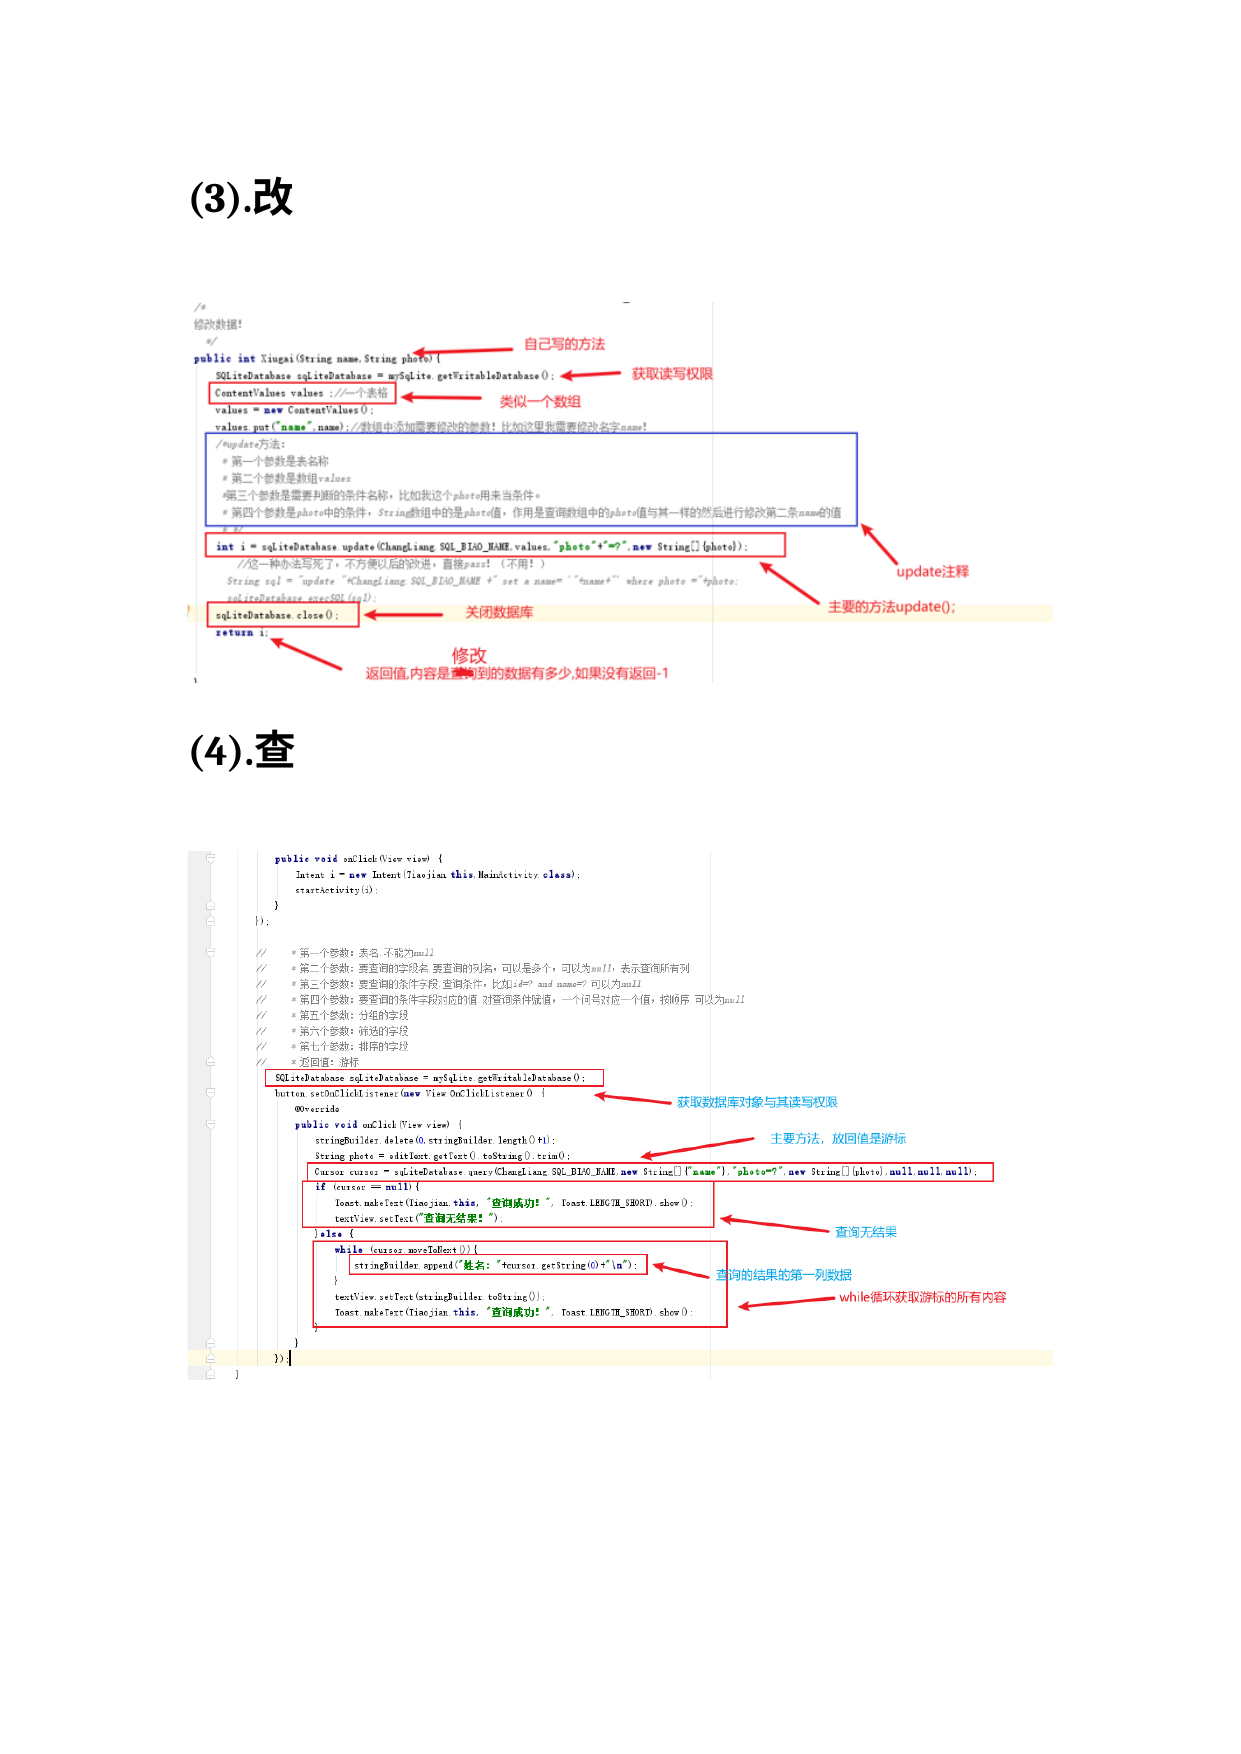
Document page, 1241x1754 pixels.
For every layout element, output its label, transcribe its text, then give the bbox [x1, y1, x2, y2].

picture [187, 302, 1053, 683]
subtitle (4).查 [187, 715, 1053, 780]
subtitle (3).改 [187, 162, 1053, 227]
picture [187, 851, 1053, 1380]
